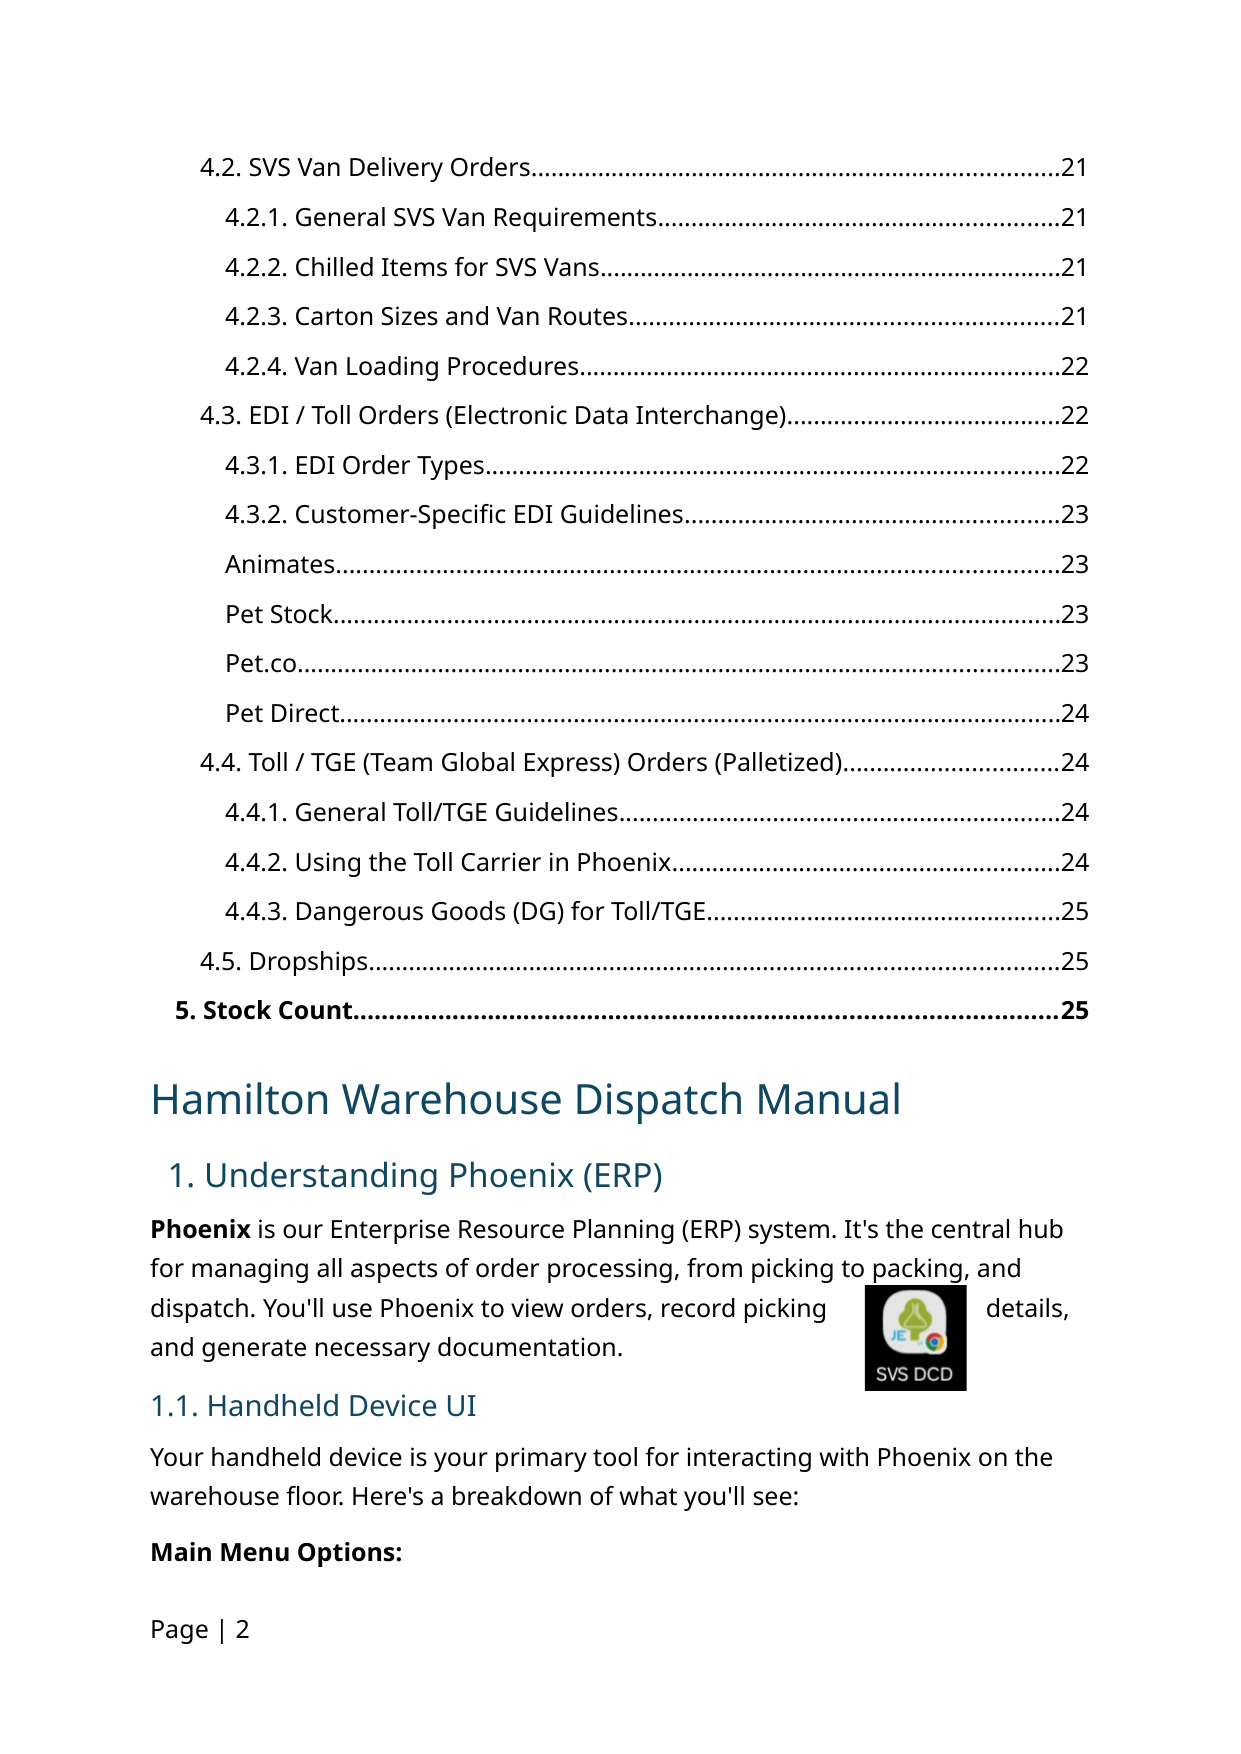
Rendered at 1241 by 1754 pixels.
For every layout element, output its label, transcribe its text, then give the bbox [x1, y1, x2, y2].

text Your handheld device is your primary tool for interacting with Phoenix on the warehouse floor. Here's a breakdown of what you'll see: [150, 1439, 1090, 1512]
text 4.3.2. Customer-Specific EDI Guidelines 23 [225, 497, 1090, 531]
text 4.2.3. Carton Sizes and Van Routes 21 [225, 299, 1090, 333]
text 4.2.4. Van Loading Procedures 22 [225, 348, 1090, 382]
text Pet Direct 24 [225, 695, 1090, 729]
text Phoenix is our Enterprise Resource Planning (ERP) system. It's the central hub for managing all aspects of order processing, from picking to packing, and dispatch. You'll use Phoenix to view orders, record picking details, and generate necessary documentation. [150, 1212, 1090, 1363]
text Main Menu Options: [150, 1534, 1090, 1568]
text 4.3. EDI / Toll Orders (Electronic Data Interchange) 22 [200, 398, 1090, 432]
picture [863, 1285, 967, 1389]
text Animates 23 [225, 547, 1090, 581]
text 5. Stock Count 25 [175, 993, 1090, 1027]
subtitle 1.1. Handheld Device UI [150, 1385, 1090, 1425]
subtitle Hamilton Warehouse Dispatch Manual [150, 1069, 1090, 1126]
text 4.3.1. EDI Order Types 22 [225, 447, 1090, 482]
text 4.4.3. Dangerous Goods (DG) for Toll/TGE 25 [225, 894, 1090, 928]
text 4.2. SVS Van Delivery Orders 21 [200, 150, 1090, 184]
text 4.4.2. Using the Toll Carrier in Phoenix 24 [225, 844, 1090, 878]
text 4.4.1. General Toll/TGE Guidelines 24 [225, 794, 1090, 829]
text 4.5. Dropships 25 [200, 943, 1090, 977]
text Pet.co 23 [225, 646, 1090, 680]
text Pet Stock 23 [225, 596, 1090, 630]
text 4.4. Toll / TGE (Team Global Express) Orders (Palletized) 24 [200, 745, 1090, 779]
text 4.2.2. Chilled Items for SVS Vans 21 [225, 249, 1090, 283]
text 4.2.1. General SVS Van Requirements 21 [225, 199, 1090, 234]
subtitle 1. Understanding Phoenix (ERP) [150, 1151, 1090, 1197]
